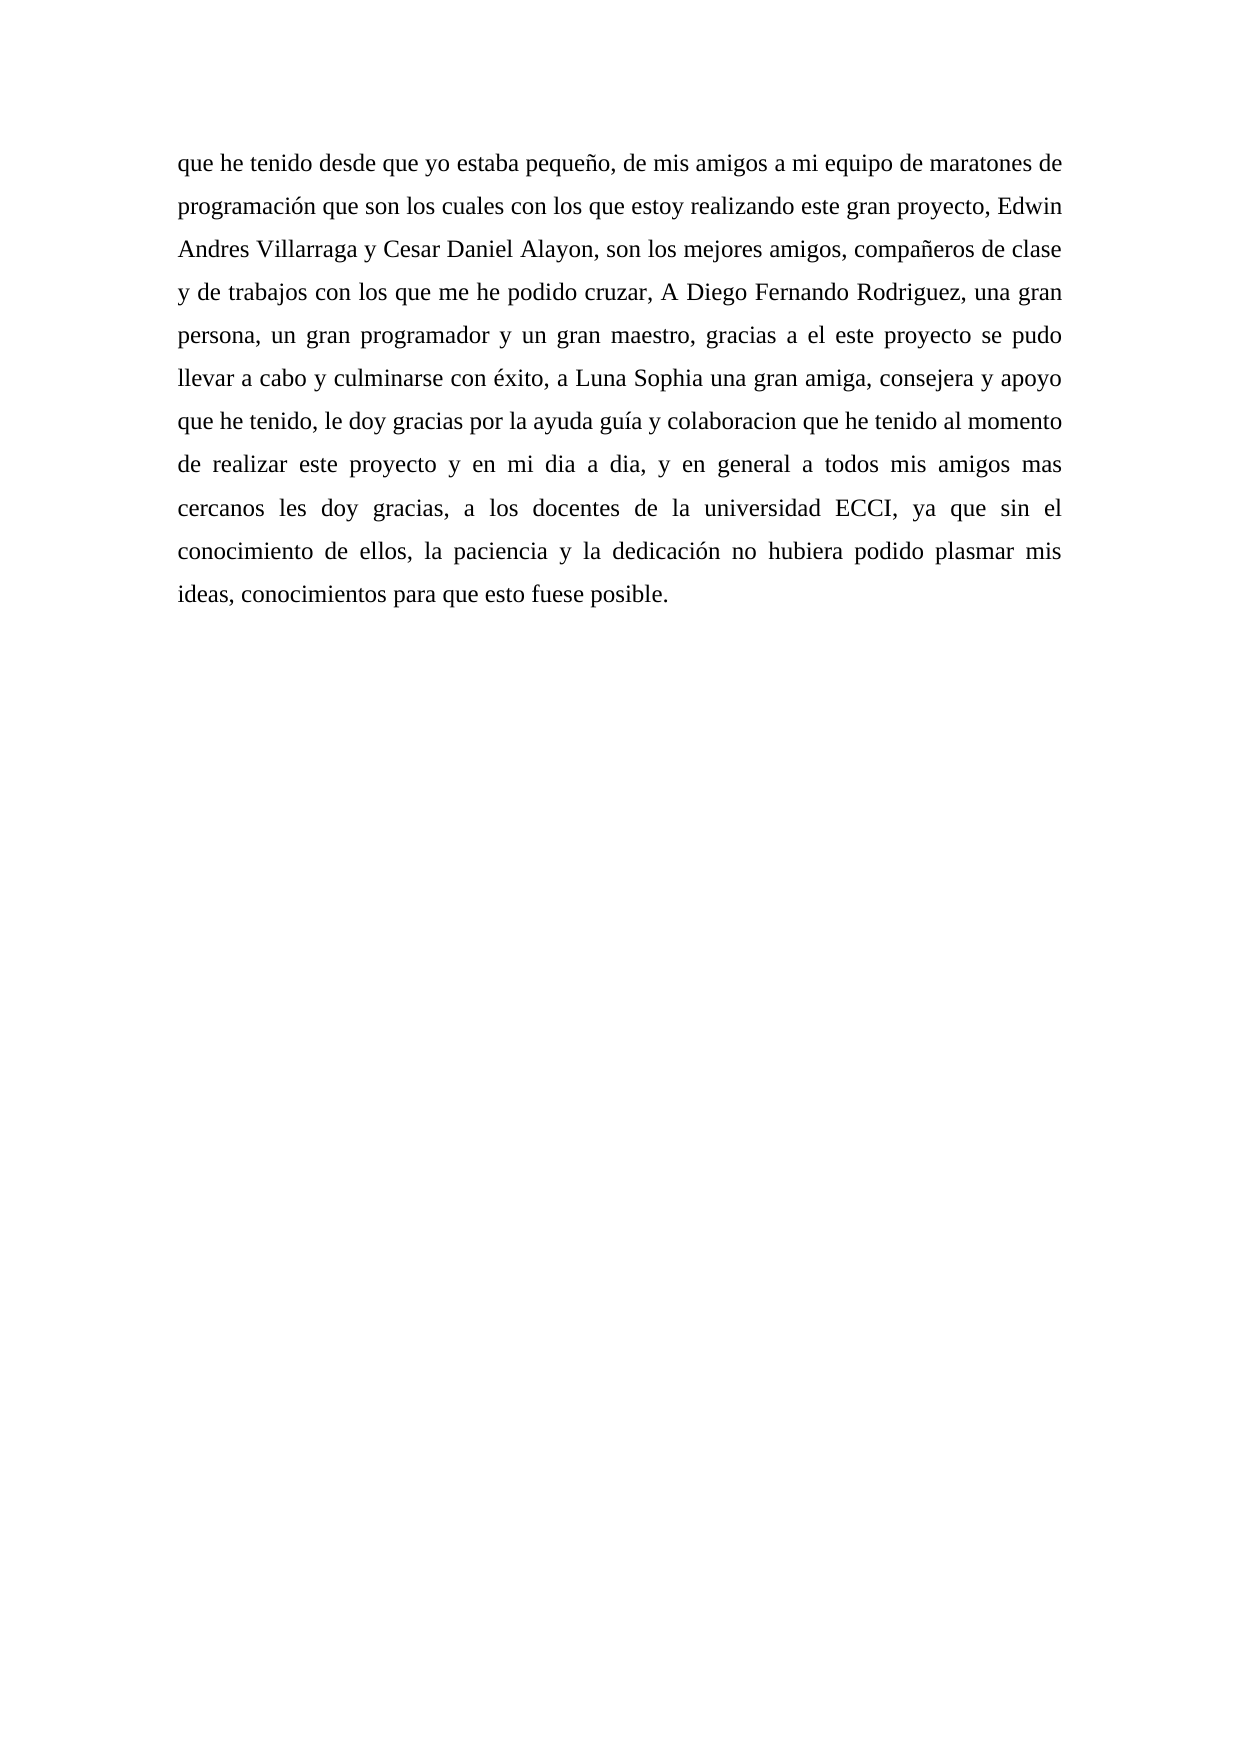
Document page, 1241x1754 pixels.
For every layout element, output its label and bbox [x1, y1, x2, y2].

text [177, 148, 1063, 608]
